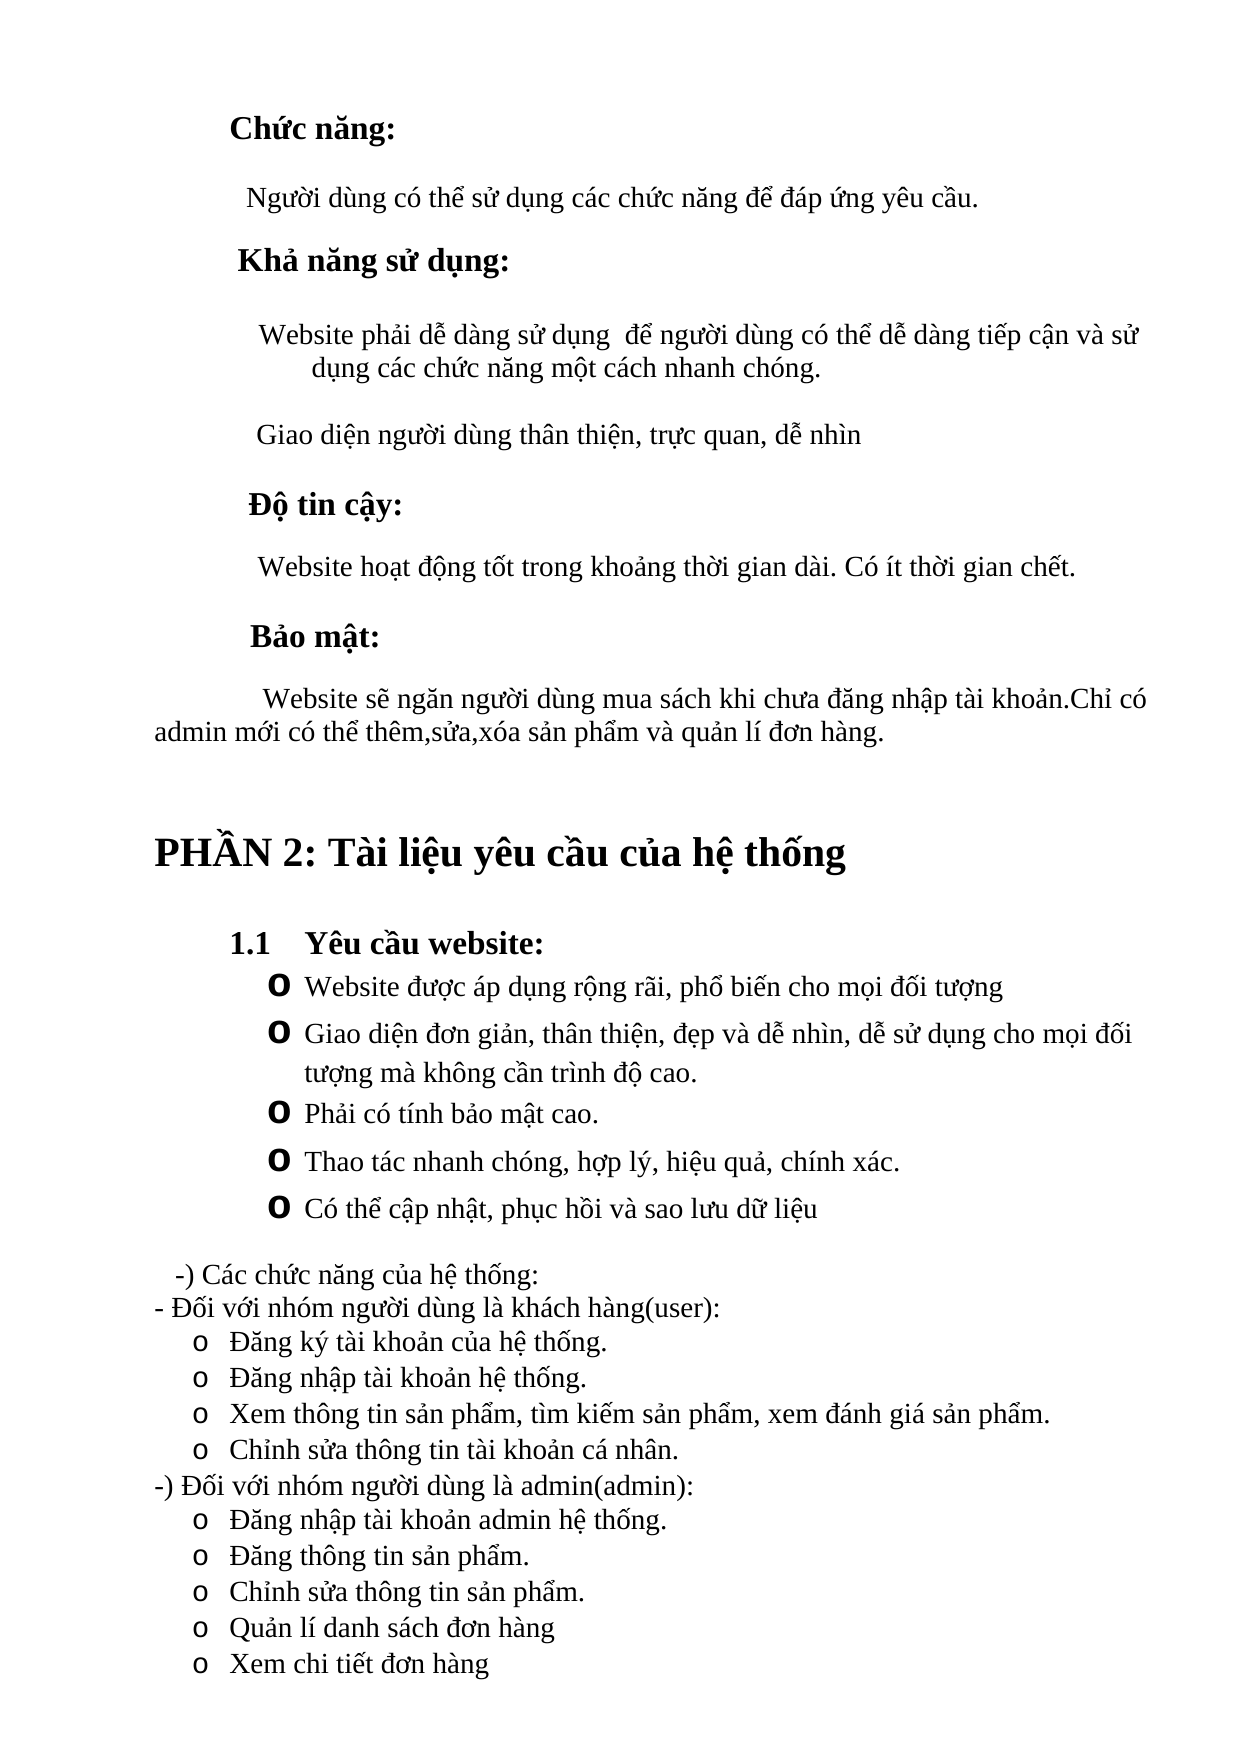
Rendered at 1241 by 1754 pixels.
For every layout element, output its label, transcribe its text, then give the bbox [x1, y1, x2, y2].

text Website sẽ ngăn người dùng mua sách khi chưa đăng nhập tài khoản.Chỉ có admin mới có thể thêm,sửa,xóa sản phẩm và quản lí đơn hàng. [154, 681, 1157, 748]
list Xem thông tin sản phẩm, tìm kiếm sản phẩm, xem đánh giá sản phẩm. [192, 1396, 1157, 1432]
text Người dùng có thể sử dụng các chức năng để đáp ứng yêu cầu. [154, 180, 1157, 214]
text Độ tin cậy: [154, 484, 1157, 523]
list Thao tác nhanh chóng, hợp lý, hiệu quả, chính xác. [267, 1136, 1157, 1183]
text Chức năng: [154, 108, 1157, 147]
text -) Đối với nhóm người dùng là admin(admin): [154, 1468, 1157, 1502]
text Bảo mật: [154, 616, 1157, 654]
list Chỉnh sửa thông tin tài khoản cá nhân. [192, 1432, 1157, 1468]
list Xem chi tiết đơn hàng [192, 1646, 1157, 1682]
list Quản lí danh sách đơn hàng [192, 1610, 1157, 1646]
list Giao diện đơn giản, thân thiện, đẹp và dễ nhìn, dễ sử dụng cho mọi đối tượng mà không cần trình độ cao. [267, 1008, 1157, 1089]
list Yêu cầu website: [229, 923, 1157, 961]
text PHẦN 2: Tài liệu yêu cầu của hệ thống [154, 827, 1157, 875]
list Đăng ký tài khoản của hệ thống. [192, 1324, 1157, 1360]
list Phải có tính bảo mật cao. [267, 1089, 1157, 1136]
list Đăng nhập tài khoản hệ thống. [192, 1360, 1157, 1396]
text dụng các chức năng một cách nhanh chóng. [229, 350, 1157, 384]
text - Đối với nhóm người dùng là khách hàng(user): [154, 1291, 1157, 1324]
text Khả năng sử dụng: [154, 240, 1157, 278]
list Đăng thông tin sản phẩm. [192, 1538, 1157, 1574]
text Giao diện người dùng thân thiện, trực quan, dễ nhìn [154, 417, 1157, 451]
text Website phải dễ dàng sử dụng để người dùng có thể dễ dàng tiếp cận và sử [154, 317, 1157, 350]
list Chỉnh sửa thông tin sản phẩm. [192, 1574, 1157, 1610]
text Website hoạt động tốt trong khoảng thời gian dài. Có ít thời gian chết. [154, 549, 1157, 583]
list Đăng nhập tài khoản admin hệ thống. [192, 1502, 1157, 1538]
list Có thể cập nhật, phục hồi và sao lưu dữ liệu [267, 1183, 1157, 1231]
list Website được áp dụng rộng rãi, phổ biến cho mọi đối tượng [267, 961, 1157, 1008]
text -) Các chức năng của hệ thống: [154, 1257, 1157, 1291]
